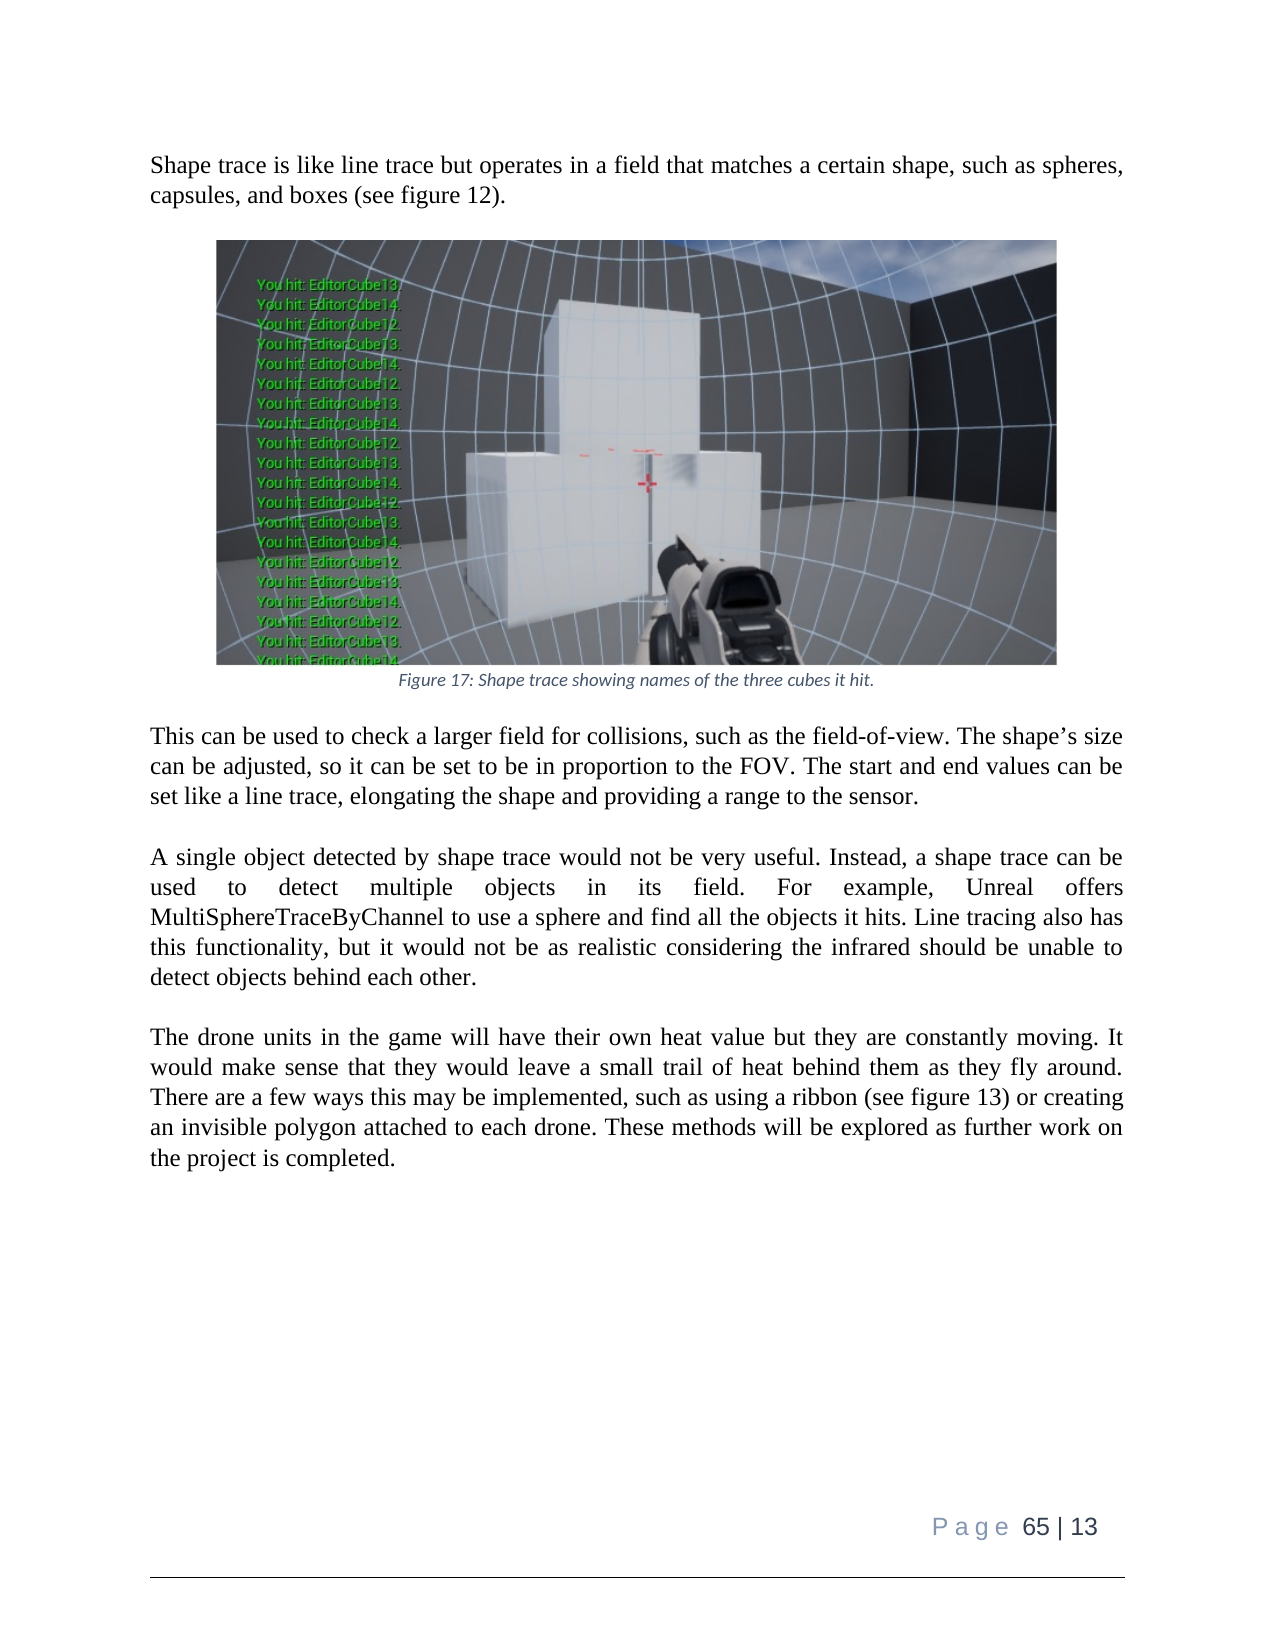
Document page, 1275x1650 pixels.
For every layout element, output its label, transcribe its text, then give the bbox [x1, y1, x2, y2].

text The drone units in the game will have their own heat value but they are constantly moving. It would make sense that they would leave a small trail of heat behind them as they fly around. There are a few ways this may be implemented, such as using a ribbon (see figure 13) or creating an invisible polygon attached to each drone. These methods will be explored as further work on the project is completed. [150, 1022, 1125, 1171]
text Shape trace is like line trace but operates in a field that matches a certain shape, such as spheres, capsules, and boxes (see figure 12). [150, 150, 1125, 209]
picture [216, 240, 1059, 667]
text This can be used to check a larger field for collisions, such as the field-of-view. The shape’s size can be adjusted, so it can be set to be in proportion to the FOV. The start and end values can be set like a line trace, elongating the shape and providing a range to the sensor. [150, 721, 1125, 810]
text A single object detected by shape trace would not be very useful. Instead, a shape trace can be used to detect multiple objects in its field. For example, Unreal offers MultiSphereTraceByChannel to use a sphere and find all the objects it hits. Line tracing also has this functionality, but it would not be as realistic considering the infrared should be unable to detect objects behind each other. [150, 842, 1125, 991]
